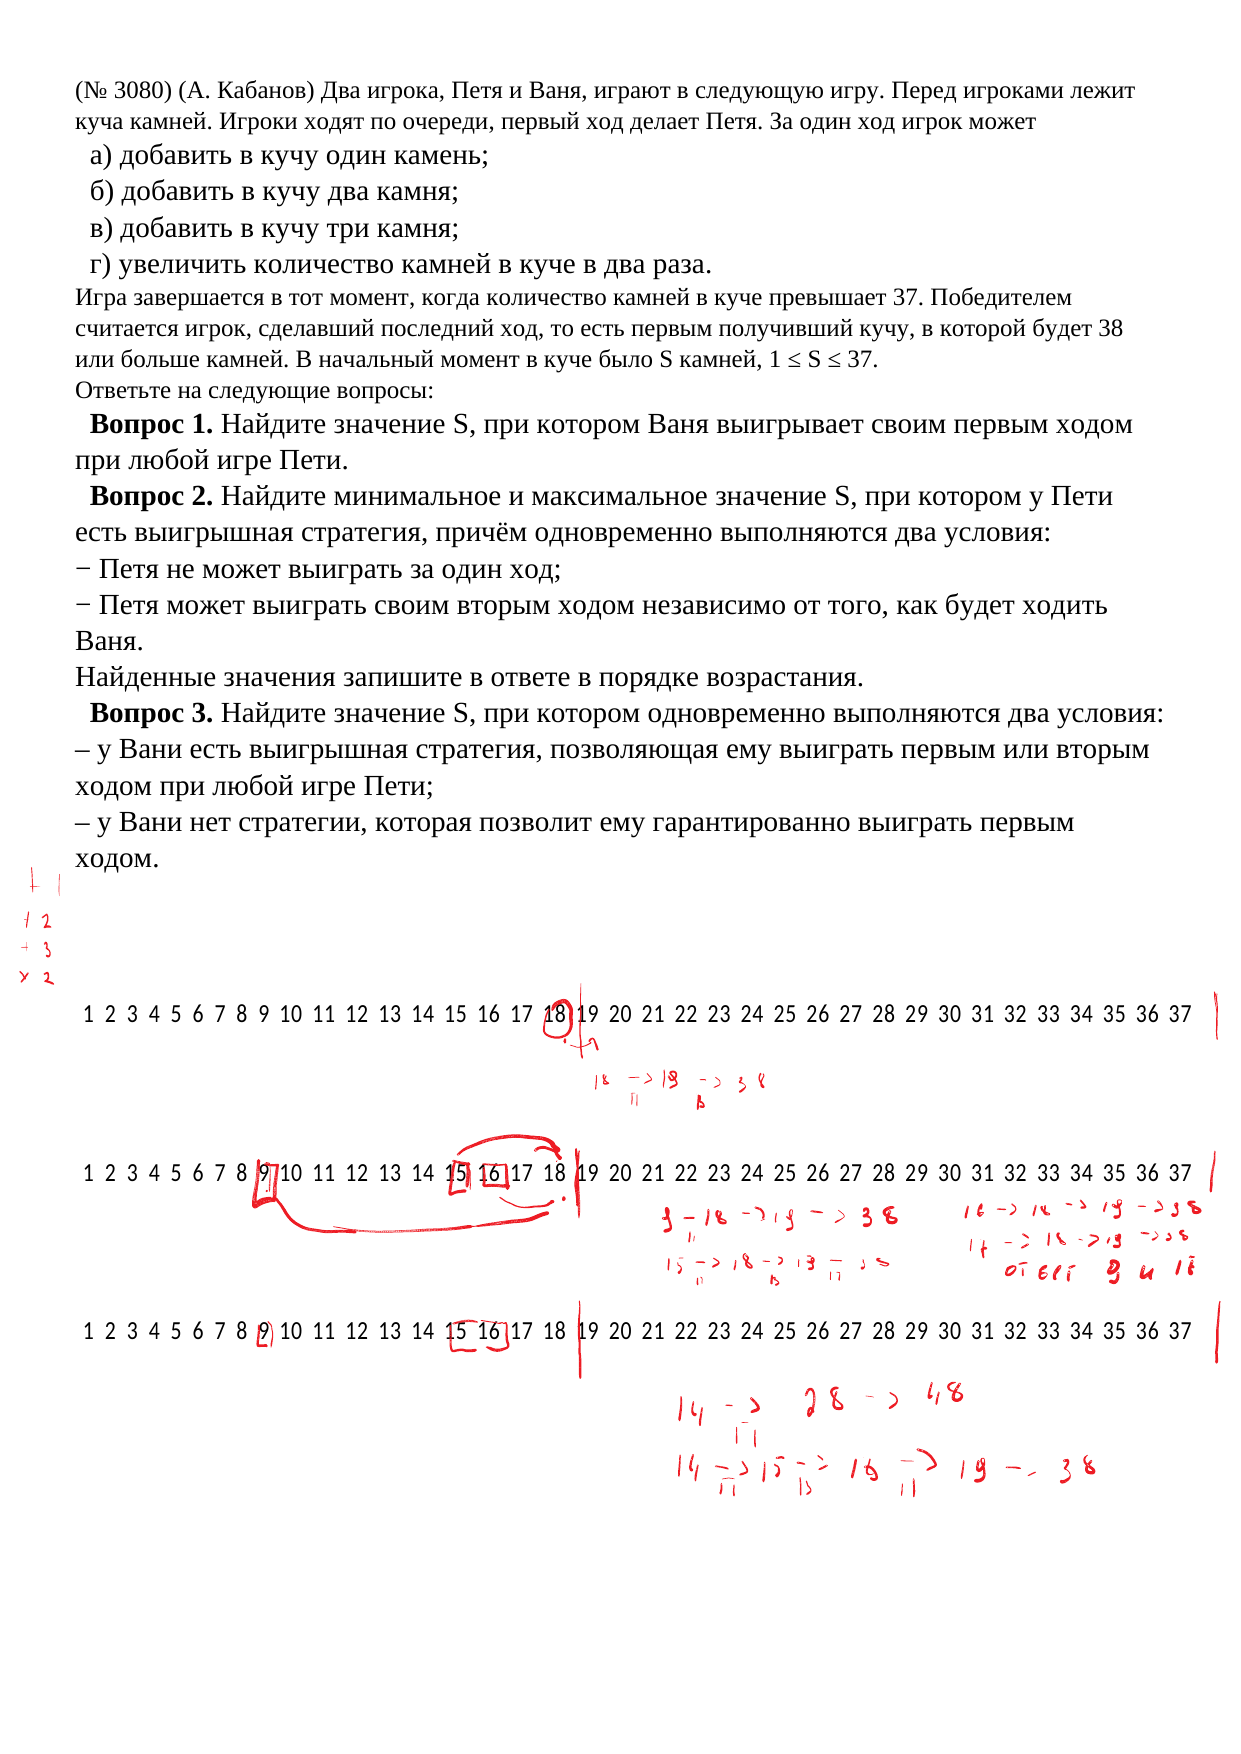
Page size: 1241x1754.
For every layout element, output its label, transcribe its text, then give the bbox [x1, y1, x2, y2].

text (№ 3080) (А. Кабанов) Два игрока, Петя и Ваня, играют в следующую игру. Перед игроками лежит куча камней. Игроки ходят по очереди, первый ход делает Петя. За один ход игрок может а) добавить в кучу один камень; б) добавить в кучу два камня; в) добавить в кучу три камня; г) увеличить количество камней в куче в два раза. Игра завершается в тот момент, когда количество камней в куче превышает 37. Победителем считается игрок, сделавший последний ход, то есть первым получивший кучу, в которой будет 38 или больше камней. В начальный момент в куче было S камней, 1 ≤ S ≤ 37. Ответьте на следующие вопросы: Вопрос 1. Найдите значение S, при котором Ваня выигрывает своим первым ходом при любой игре Пети. Вопрос 2. Найдите минимальное и максимальное значение S, при котором у Пети есть выигрышная стратегия, причём одновременно выполняются два условия: − Петя не может выиграть за один ход; − Петя может выиграть своим вторым ходом независимо от того, как будет ходить Ваня. Найденные значения запишите в ответе в порядке возрастания. Вопрос 3. Найдите значение S, при котором одновременно выполняются два условия: – у Вани есть выигрышная стратегия, позволяющая ему выиграть первым или вторым ходом при любой игре Пети; – у Вани нет стратегии, которая позволит ему гарантированно выиграть первым ходом. [75, 75, 1165, 703]
text (№ 3080) (А. Кабанов) Два игрока, Петя и Ваня, играют в следующую игру. Перед игроками лежит куча камней. Игроки ходят по очереди, первый ход делает Петя. За один ход игрок может а) добавить в кучу один камень; б) добавить в кучу два камня; в) добавить в кучу три камня; г) увеличить количество камней в куче в два раза. Игра завершается в тот момент, когда количество камней в куче превышает 37. Победителем считается игрок, сделавший последний ход, то есть первым получивший кучу, в которой будет 38 или больше камней. В начальный момент в куче было S камней, 1 ≤ S ≤ 37. Ответьте на следующие вопросы: Вопрос 1. Найдите значение S, при котором Ваня выигрывает своим первым ходом при любой игре Пети. Вопрос 2. Найдите минимальное и максимальное значение S, при котором у Пети есть выигрышная стратегия, причём одновременно выполняются два условия: − Петя не может выиграть за один ход; − Петя может выиграть своим вторым ходом независимо от того, как будет ходить Ваня. Найденные значения запишите в ответе в порядке возрастания. Вопрос 3. Найдите значение S, при котором одновременно выполняются два условия: – у Вани есть выигрышная стратегия, позволяющая ему выиграть первым или вторым ходом при любой игре Пети; – у Вани нет стратегии, которая позволит ему гарантированно выиграть первым ходом. [75, 722, 1165, 873]
